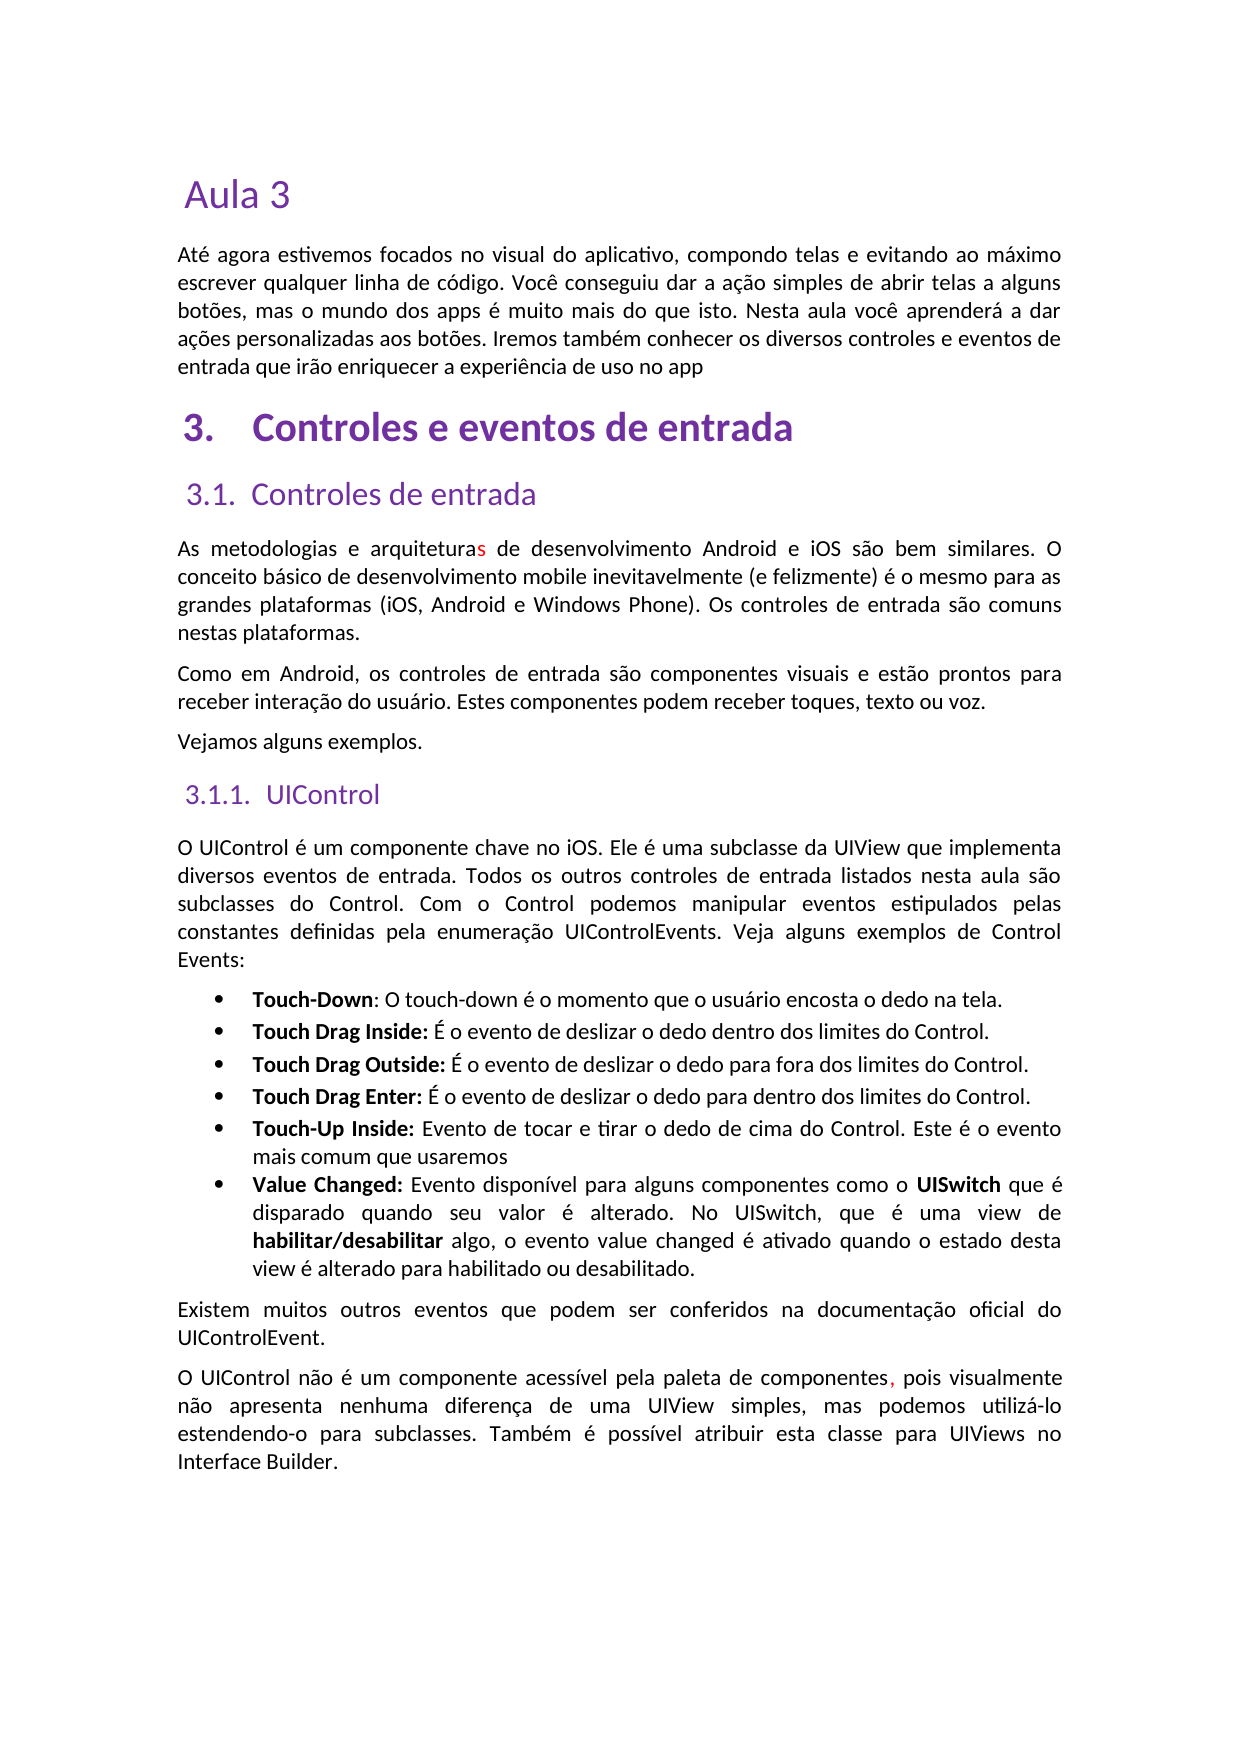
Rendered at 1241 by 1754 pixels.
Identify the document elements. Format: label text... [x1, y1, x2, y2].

subtitle Controles de entrada [177, 473, 1063, 513]
list Touch-Up Inside: Evento de tocar e tirar o dedo de cima do Control. Este é o evento mais comum que usaremos [215, 1114, 1063, 1170]
text Até agora estivemos focados no visual do aplicativo, compondo telas e evitando ao máximo escrever qualquer linha de código. Você conseguiu dar a ação simples de abrir telas a alguns botões, mas o mundo dos apps é muito mais do que isto. Nesta aula você aprenderá a dar ações personalizadas aos botões. Iremos também conhecer os diversos controles e eventos de entrada que irão enriquecer a experiência de uso no app [177, 240, 1063, 380]
list Touch Drag Enter: É o evento de deslizar o dedo para dentro dos limites do Control. [215, 1082, 1063, 1110]
text O UIControl é um componente chave no iOS. Ele é uma subclasse da UIView que implementa diversos eventos de entrada. Todos os outros controles de entrada listados nesta aula são subclasses do Control. Com o Control podemos manipular eventos estipulados pelas constantes definidas pela enumeração UIControlEvents. Veja alguns exemplos de Control Events: [177, 833, 1063, 973]
subtitle Controles e eventos de entrada [215, 401, 1063, 452]
list Value Changed: Evento disponível para alguns componentes como o UISwitch que é disparado quando seu valor é alterado. No UISwitch, que é uma view de habilitar/desabilitar algo, o evento value changed é ativado quando o estado desta view é alterado para habilitado ou desabilitado. [215, 1170, 1063, 1282]
text As metodologias e arquiteturas de desenvolvimento Android e iOS são bem similares. O conceito básico de desenvolvimento mobile inevitavelmente (e felizmente) é o mesmo para as grandes plataformas (iOS, Android e Windows Phone). Os controles de entrada são comuns nestas plataformas. [177, 534, 1063, 646]
text Vejamos alguns exemplos. [177, 727, 1063, 755]
list Touch Drag Inside: É o evento de deslizar o dedo dentro dos limites do Control. [215, 1017, 1063, 1046]
text Como em Android, os controles de entrada são componentes visuais e estão prontos para receber interação do usuário. Estes componentes podem receber toques, texto ou voz. [177, 659, 1063, 715]
text Aula 3 [184, 168, 1063, 219]
subtitle UIControl [251, 776, 1063, 812]
list Touch-Down: O touch-down é o momento que o usuário encosta o dedo na tela. [215, 985, 1063, 1013]
text O UIControl não é um componente acessível pela paleta de componentes, pois visualmente não apresenta nenhuma diferença de uma UIView simples, mas podemos utilizá-lo estendendo-o para subclasses. Também é possível atribuir esta classe para UIViews no Interface Builder. [177, 1363, 1063, 1475]
text Existem muitos outros eventos que podem ser conferidos na documentação oficial do UIControlEvent. [177, 1295, 1063, 1351]
list Touch Drag Outside: É o evento de deslizar o dedo para fora dos limites do Control. [215, 1050, 1063, 1078]
